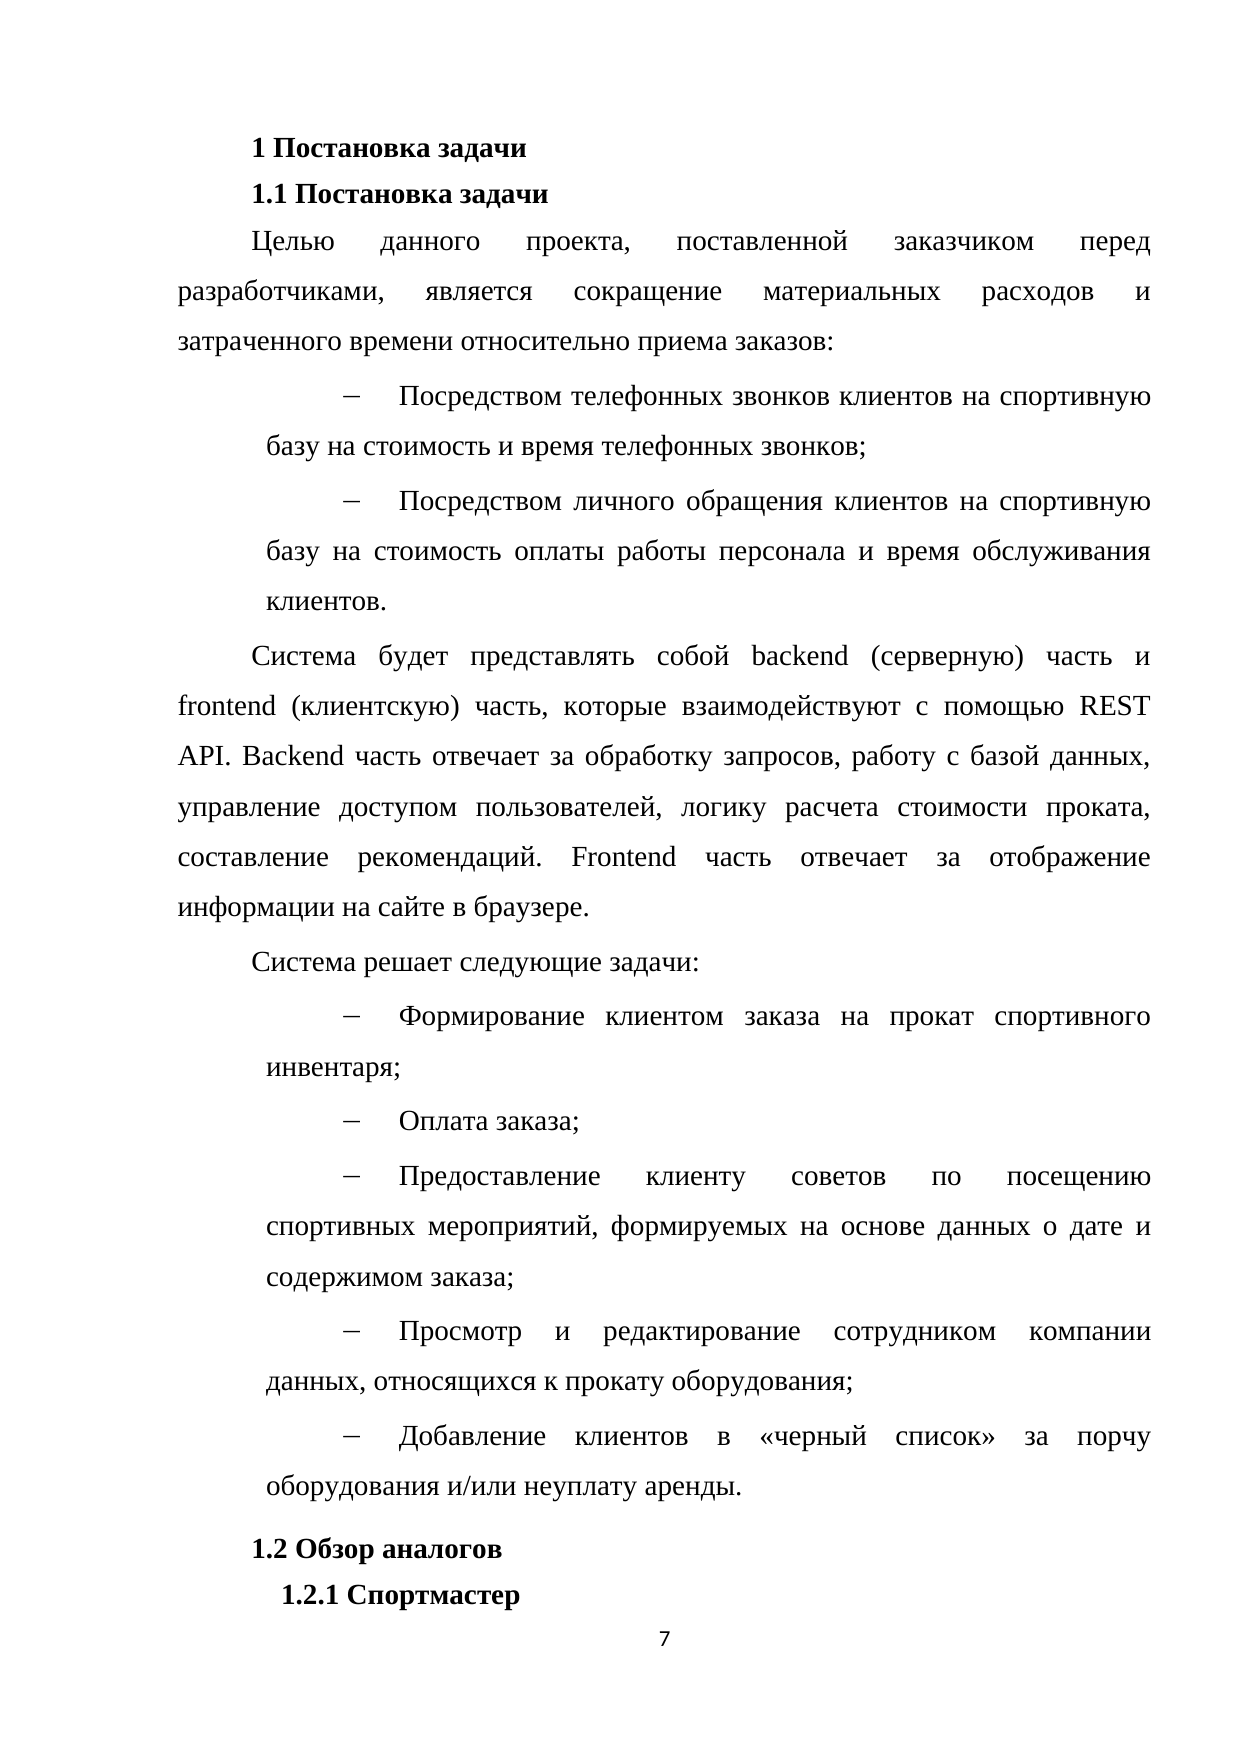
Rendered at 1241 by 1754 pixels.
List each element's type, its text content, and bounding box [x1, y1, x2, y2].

text Посредством личного обращения клиентов на спортивную базу на стоимость оплаты работы персонала и время обслуживания клиентов. [266, 483, 1152, 617]
text Система будет представлять собой backend (серверную) часть и frontend (клиентскую) часть, которые взаимодействуют с помощью REST API. Backend часть отвечает за обработку запросов, работу с базой данных, управление доступом пользователей, логику расчета стоимости проката, составление рекомендаций. Frontend часть отвечает за отображение информации на сайте в браузере. [177, 638, 1152, 923]
text Постановка задачи [251, 177, 1152, 210]
text Система решает следующие задачи: [177, 944, 1152, 977]
text Обзор аналогов [251, 1531, 1152, 1565]
text Постановка задачи [251, 131, 1152, 164]
text Просмотр и редактирование сотрудником компании данных, относящихся к прокату оборудования; [266, 1313, 1152, 1397]
text Оплата заказа; [266, 1103, 1152, 1137]
text Посредством телефонных звонков клиентов на спортивную базу на стоимость и время телефонных звонков; [266, 378, 1152, 462]
text Добавление клиентов в «черный список» за порчу оборудования и/или неуплату аренды. [266, 1418, 1152, 1502]
text Целью данного проекта, поставленной заказчиком перед разработчиками, является сокращение материальных расходов и затраченного времени относительно приема заказов: [177, 223, 1152, 357]
text Спортмастер [281, 1577, 1152, 1611]
text Предоставление клиенту советов по посещению спортивных мероприятий, формируемых на основе данных о дате и содержимом заказа; [266, 1158, 1152, 1292]
text Формирование клиентом заказа на прокат спортивного инвентаря; [266, 998, 1152, 1082]
